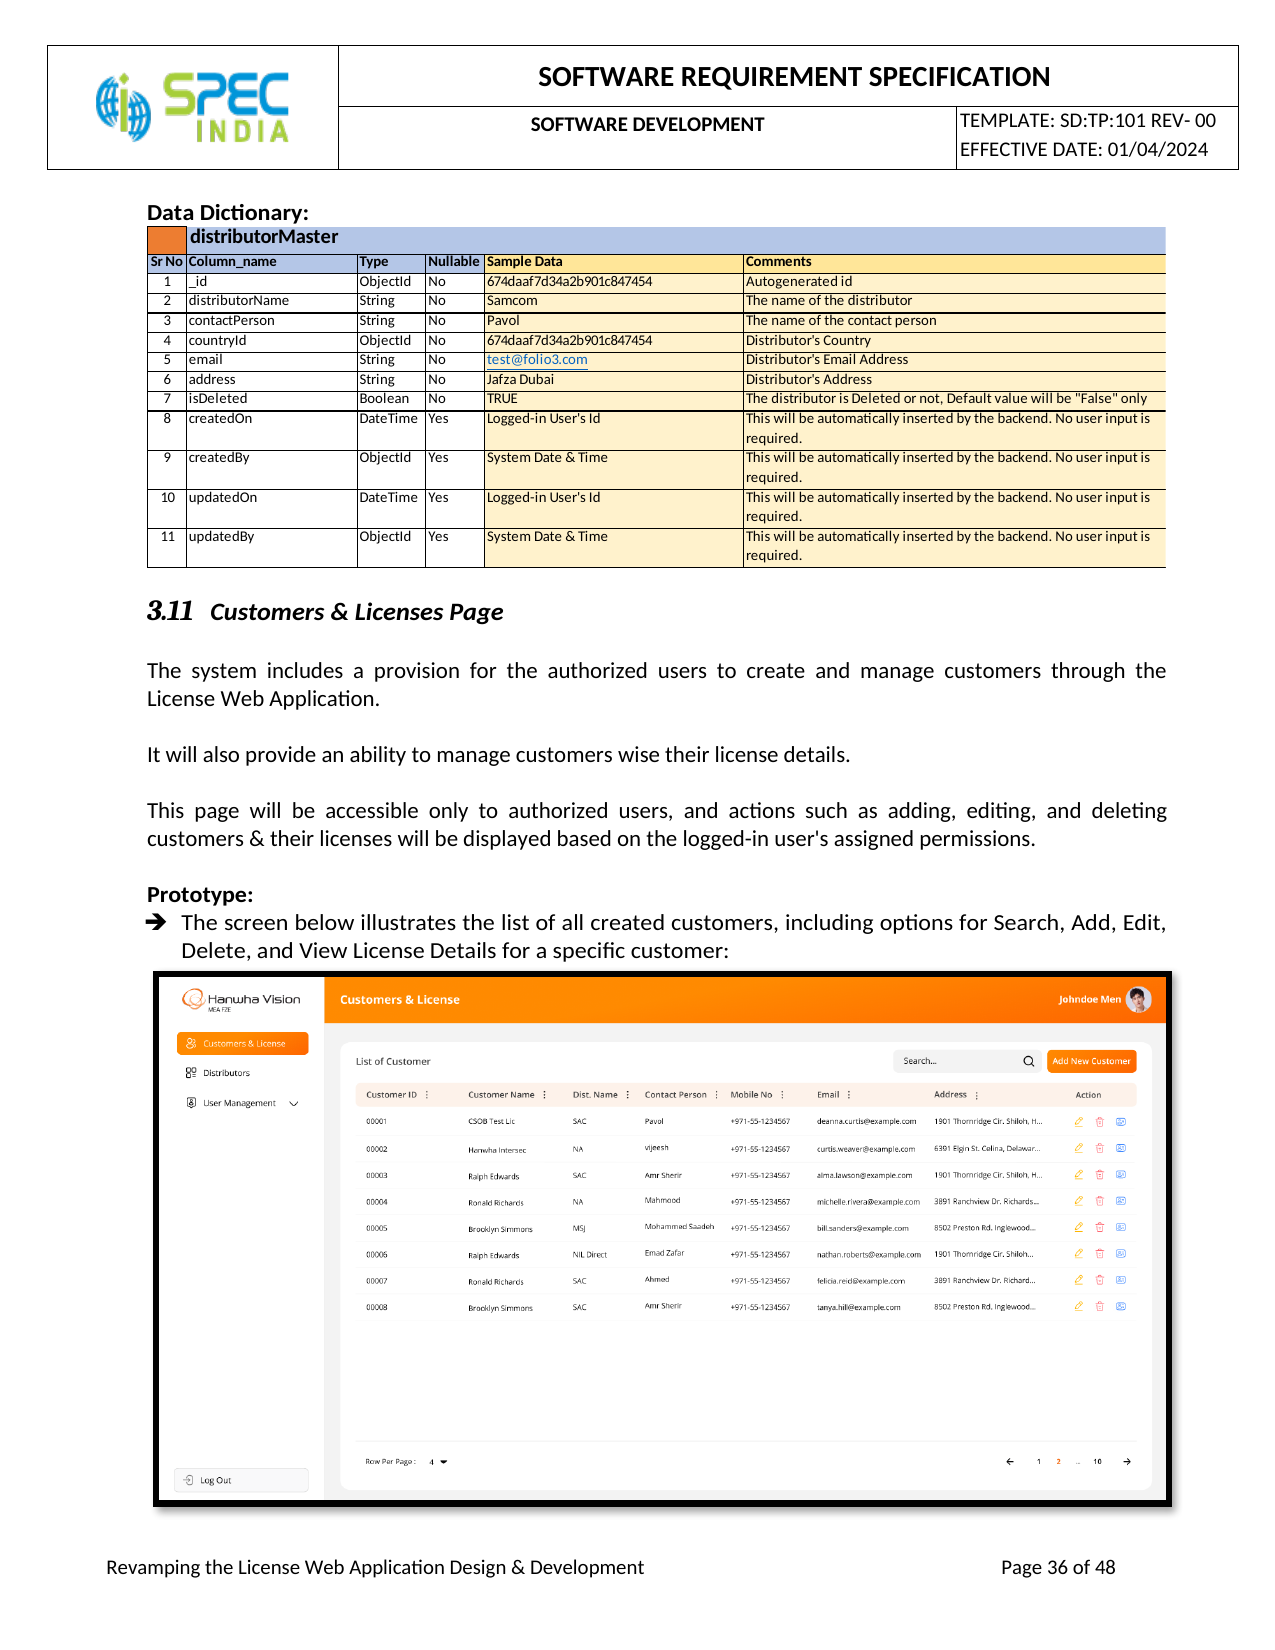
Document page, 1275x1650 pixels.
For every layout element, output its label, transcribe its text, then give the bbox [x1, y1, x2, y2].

picture [107, 102, 111, 112]
list The screen below illustrates the list of all created customers, including options for Search, Add, Edit, Delete, and View License Details for a specific customer: [144, 908, 1169, 964]
picture [108, 87, 113, 98]
picture [101, 104, 106, 115]
subtitle Customers & Licenses Page [147, 594, 1169, 628]
text It will also provide an ability to manage customers wise their license details. [147, 740, 1169, 768]
picture [101, 88, 107, 101]
text This page will be accessible only to authorized users, and actions such as adding, editing, and deleting customers & their licenses will be displayed based on the logged-in user's assigned permissions. [147, 796, 1169, 852]
picture [159, 977, 1166, 1500]
text Data Dictionary: [147, 198, 1169, 226]
text The system includes a provision for the authorized users to create and manage customers through the License Web Application. [147, 656, 1169, 712]
text Prototype: [147, 880, 1169, 908]
picture [96, 71, 290, 144]
